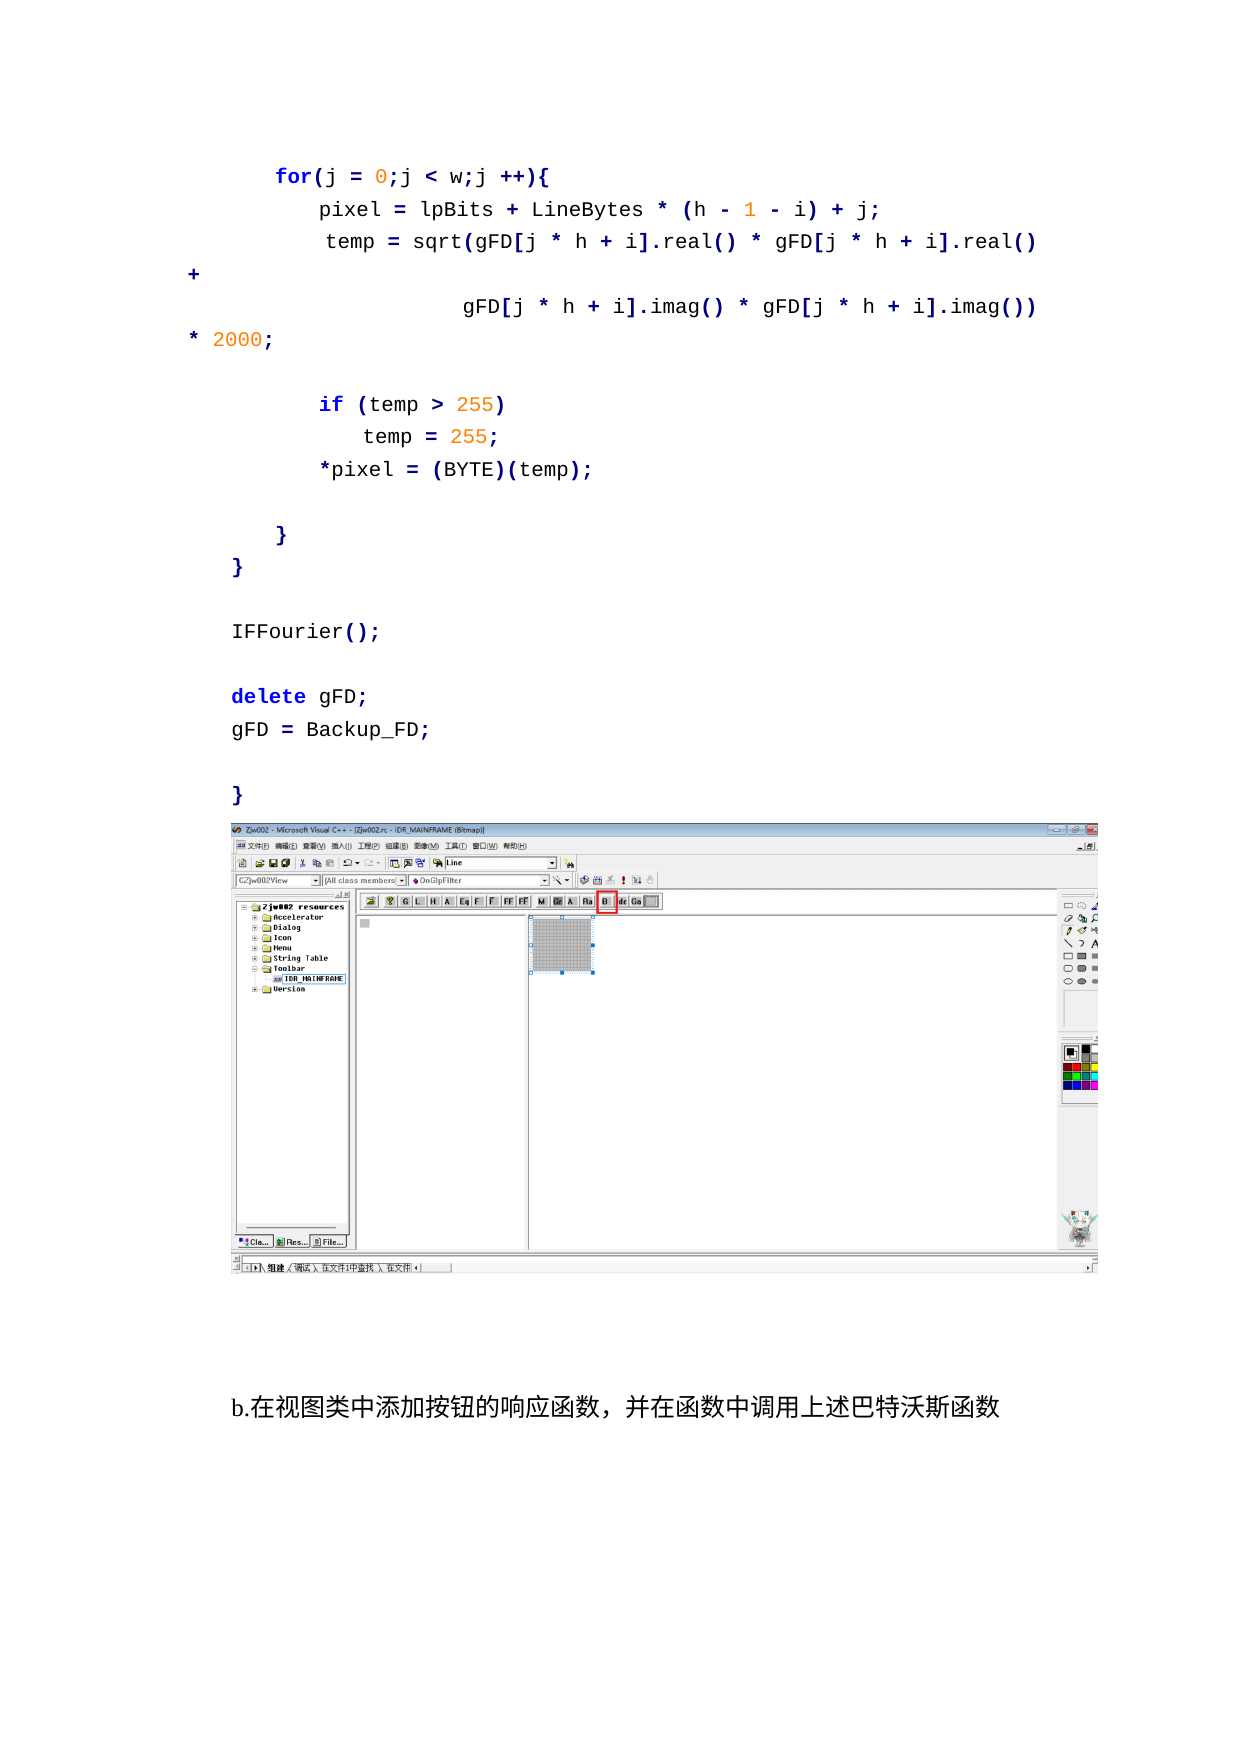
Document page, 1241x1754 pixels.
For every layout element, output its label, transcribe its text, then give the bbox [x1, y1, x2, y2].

text } [187, 519, 1053, 552]
text delete gFD; [187, 682, 1053, 714]
text temp = 255; [187, 422, 1053, 454]
text temp = sqrt(gFD[j * h + i].real() * gFD[j * h + i].real() + [187, 227, 1053, 292]
picture [231, 823, 1098, 1274]
text } [231, 779, 1053, 812]
text gFD[j * h + i].imag() * gFD[j * h + i].imag()) * 2000; [187, 292, 1053, 357]
text b.在视图类中添加按钮的响应函数，并在函数中调用上述巴特沃斯函数 [231, 1373, 1053, 1438]
text gFD = Backup_FD; [187, 714, 1053, 747]
text } [187, 552, 1053, 584]
text pixel = lpBits + LineBytes * (h - 1 - i) + j; [187, 194, 1053, 227]
text *pixel = (BYTE)(temp); [187, 454, 1053, 487]
text for(j = 0;j < w;j ++){ [187, 162, 1053, 194]
text IFFourier(); [187, 617, 1053, 649]
text if (temp > 255) [187, 389, 1053, 422]
